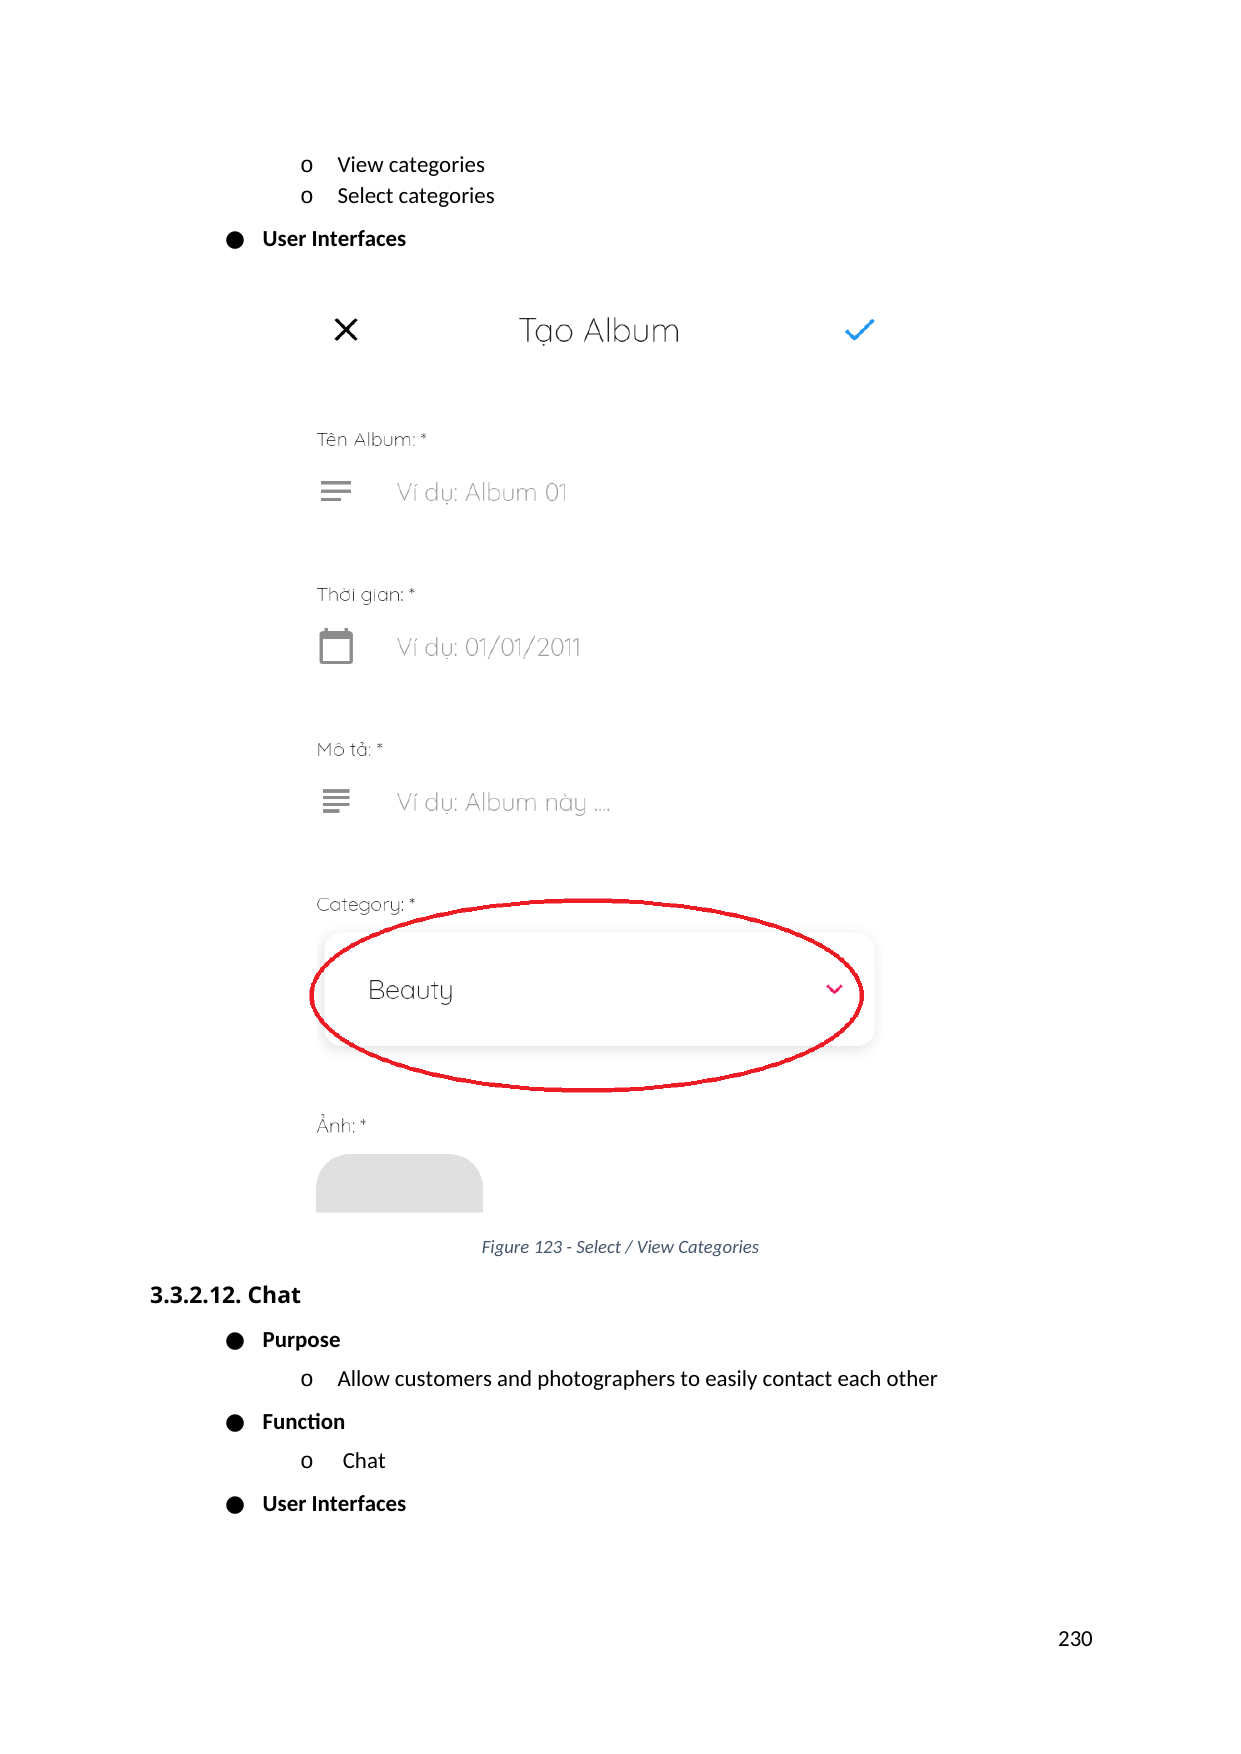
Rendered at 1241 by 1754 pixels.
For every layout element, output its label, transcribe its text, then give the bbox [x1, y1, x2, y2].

list Select categories [300, 181, 1093, 211]
subtitle 3.3.2.12. Chat [150, 1279, 1093, 1311]
list View categories [300, 150, 1093, 179]
list User Interfaces [225, 213, 1093, 260]
list User Interfaces [225, 1477, 1093, 1524]
list Chat [300, 1446, 1093, 1475]
list Function [225, 1395, 1093, 1442]
text Figure 123 - Select / View Categories [150, 1236, 1093, 1258]
list Purpose [225, 1313, 1093, 1360]
picture [300, 280, 899, 1217]
list Allow customers and photographers to easily contact each other [300, 1364, 1093, 1393]
